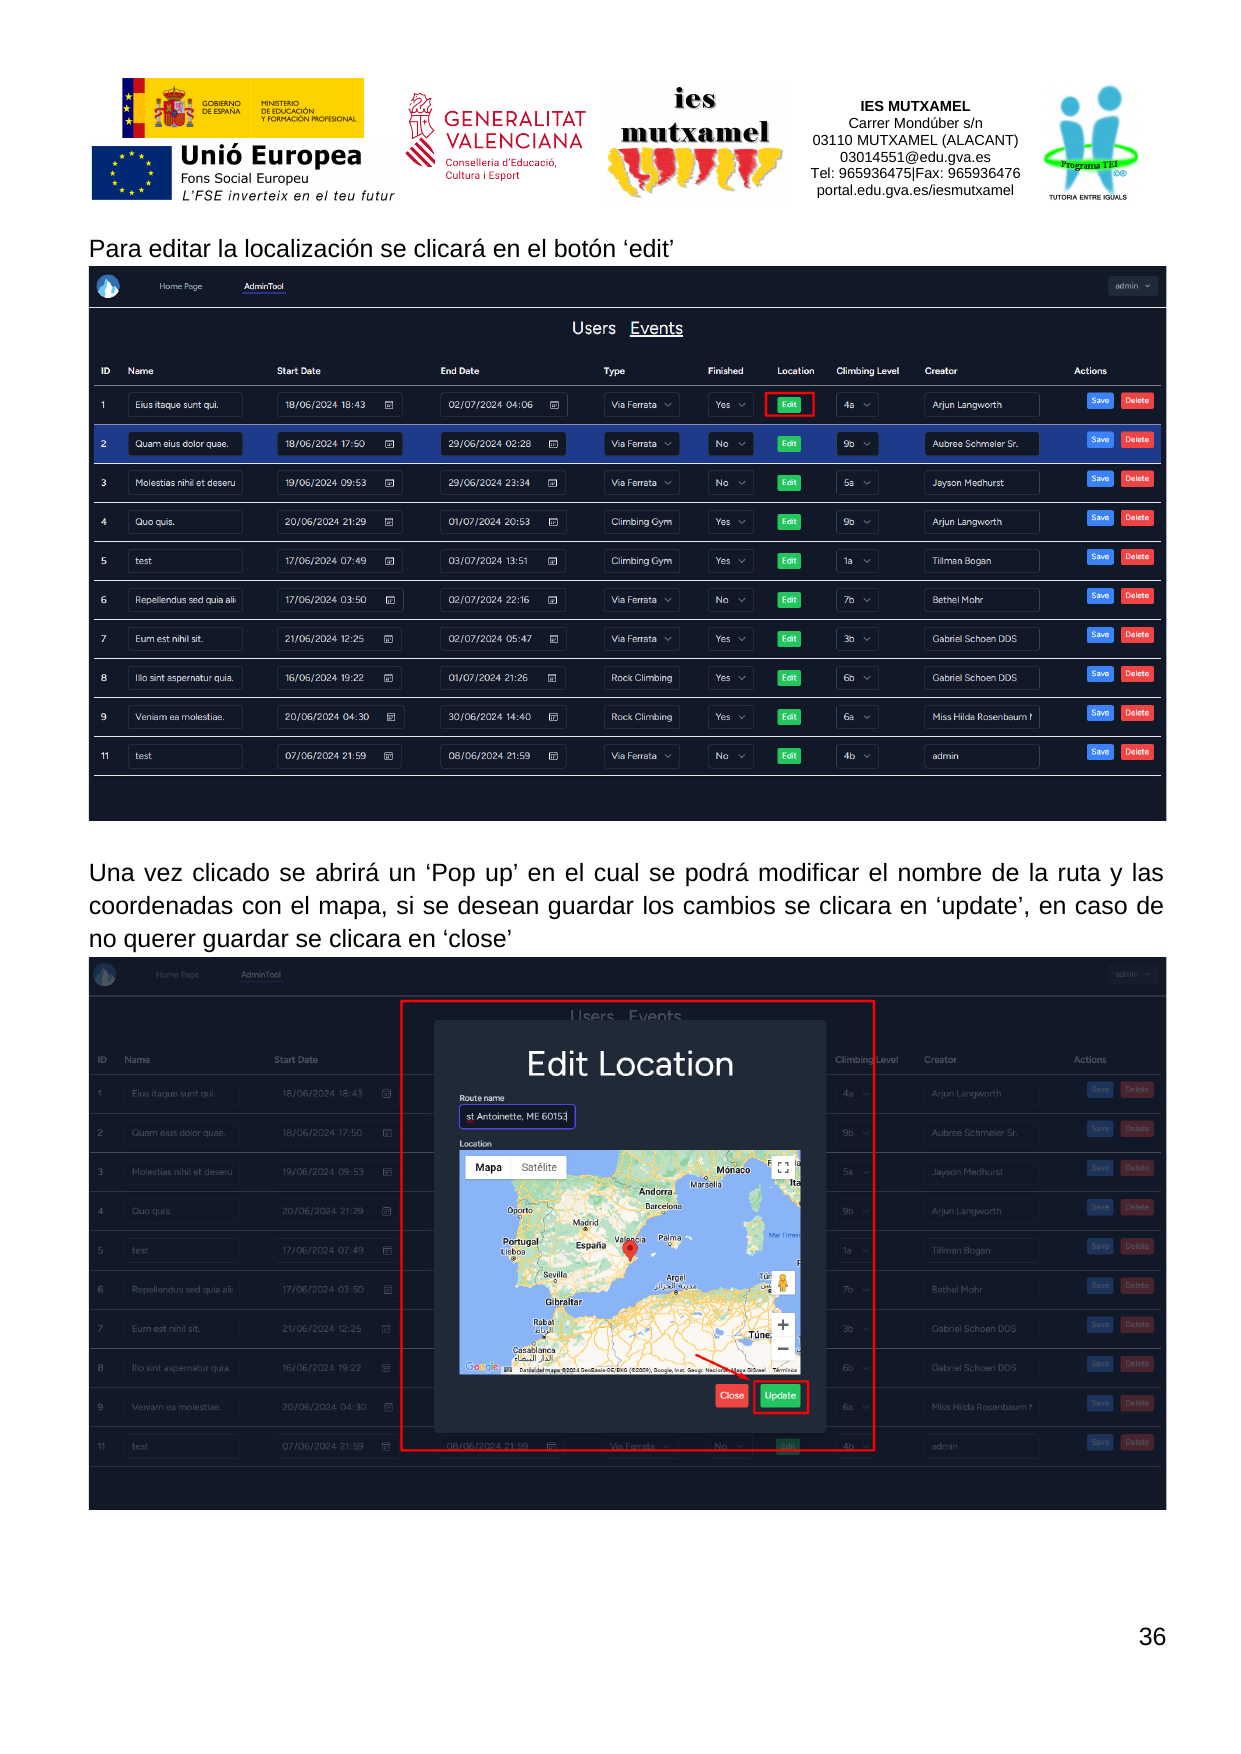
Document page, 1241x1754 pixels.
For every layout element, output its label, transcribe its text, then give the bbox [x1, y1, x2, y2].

text Para editar la localización se clicará en el botón ‘edit’ [89, 234, 1166, 262]
picture [122, 78, 364, 138]
picture [91, 142, 395, 202]
picture [1042, 82, 1140, 201]
text Una vez clicado se abrirá un ‘Pop up’ en el cual se podrá modificar el nombre de la ruta y las coordenadas con el mapa, si se desean guardar los cambios se clicara en ‘update’, en caso de no querer guardar se clicara en ‘close’ [89, 858, 1166, 953]
picture [88, 957, 1167, 1510]
picture [405, 92, 586, 181]
picture [88, 266, 1167, 821]
picture [606, 82, 785, 201]
